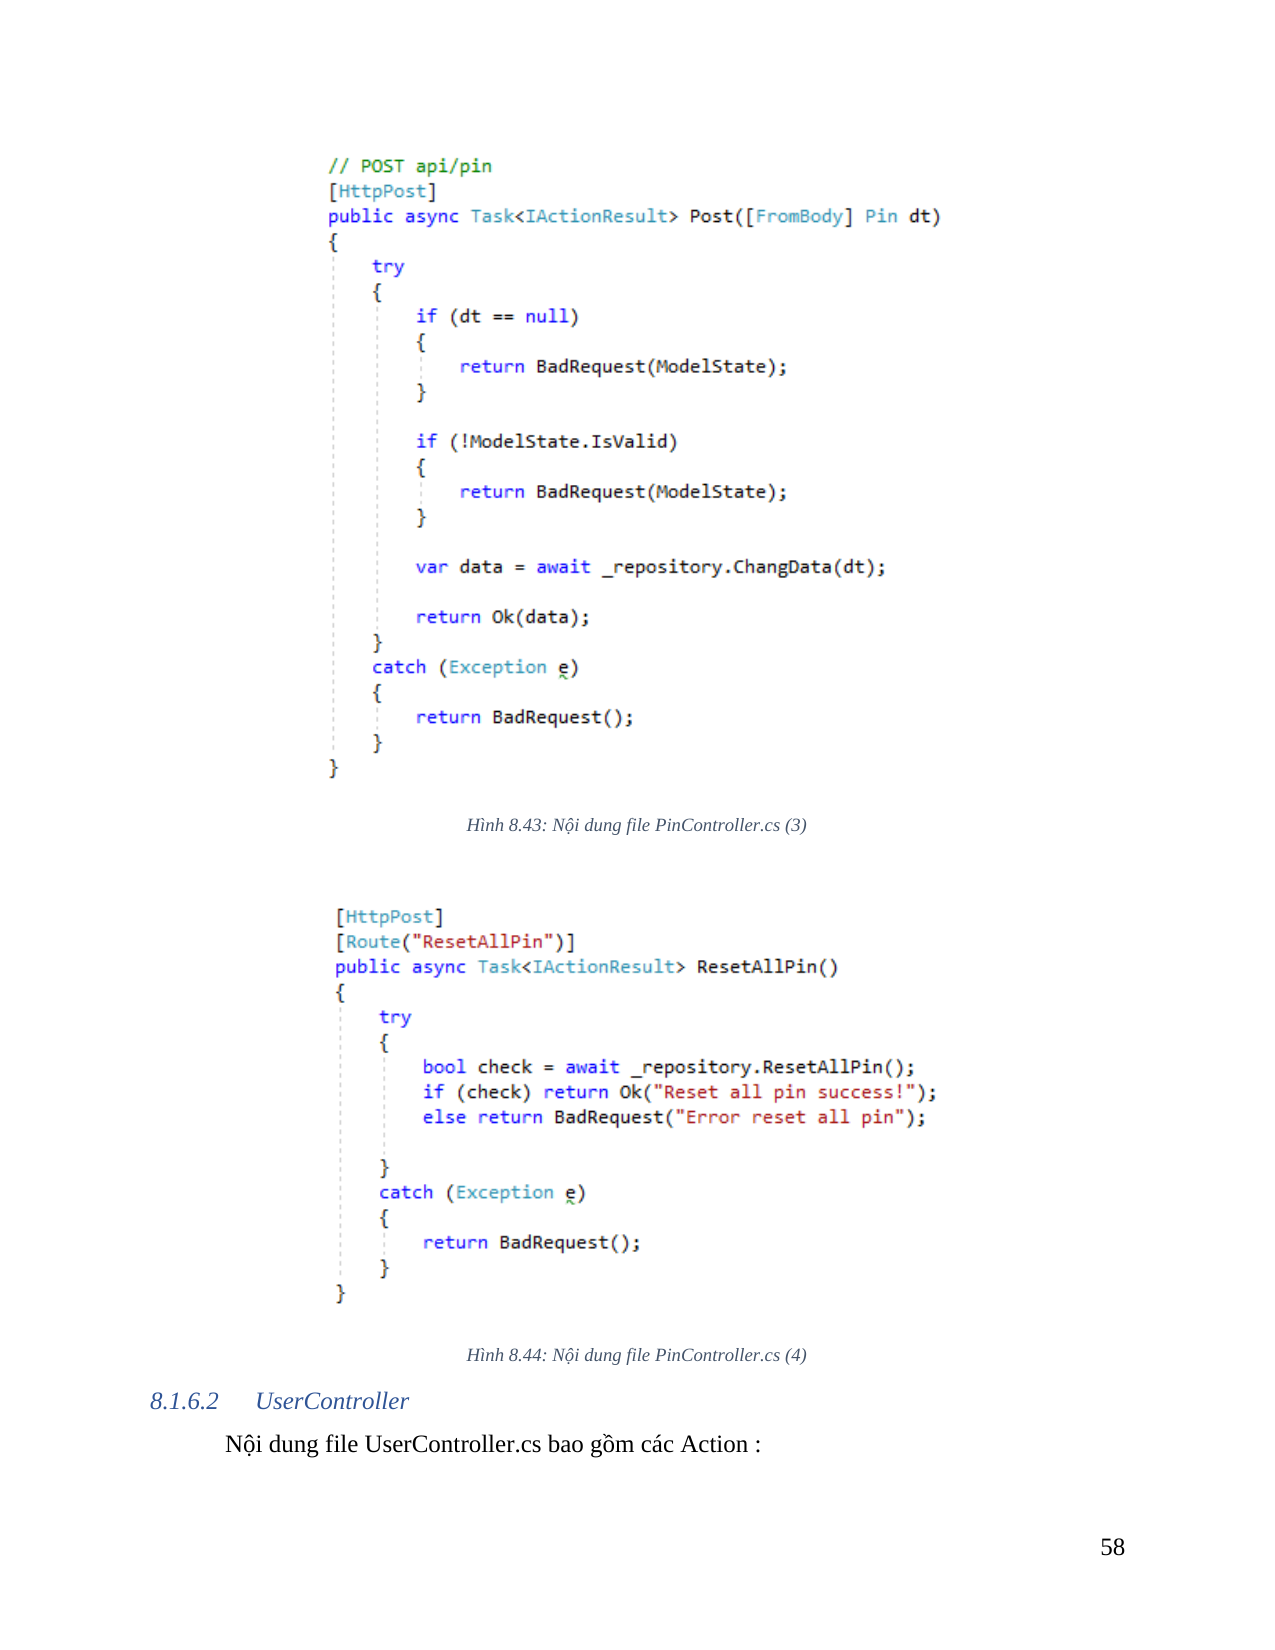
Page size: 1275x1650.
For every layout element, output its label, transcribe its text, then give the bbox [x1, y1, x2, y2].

picture [332, 898, 943, 1313]
text Nội dung file UserController.cs bao gồm các Action : [150, 1429, 1125, 1458]
picture [325, 150, 950, 783]
subtitle UserController [150, 1386, 1125, 1415]
